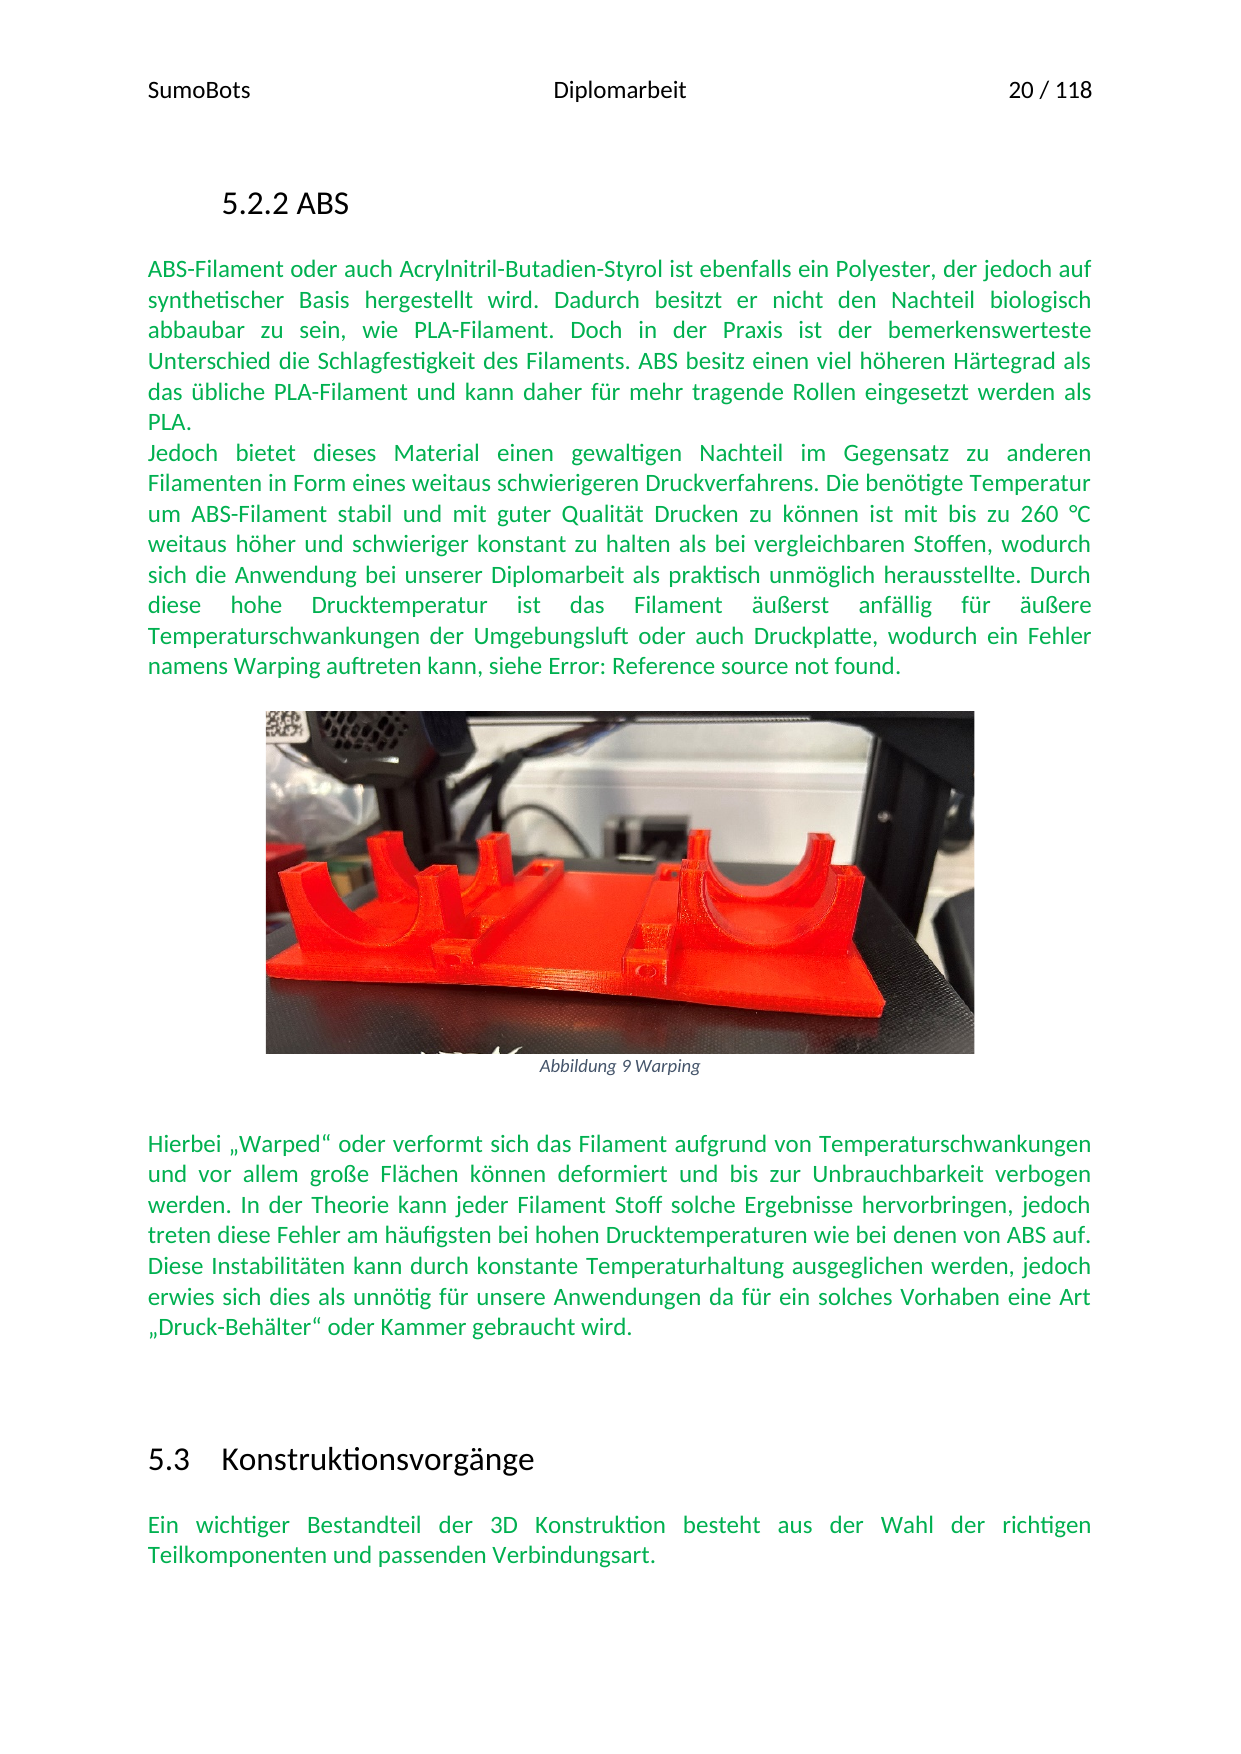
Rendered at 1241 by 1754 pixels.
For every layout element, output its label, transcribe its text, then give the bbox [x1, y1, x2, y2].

subtitle Konstruktionsvorgänge [148, 1437, 1093, 1478]
subtitle ABS [221, 182, 1093, 223]
picture [265, 711, 975, 1054]
text Abbildung 9 Warping [148, 1054, 1093, 1077]
text Ein wichtiger Bestandteil der 3D Konstruktion besteht aus der Wahl der richtigen Teilkomponenten und passenden Verbindungsart. [148, 1509, 1093, 1570]
text Hierbei „Warped“ oder verformt sich das Filament aufgrund von Temperaturschwankungen und vor allem große Flächen können deformiert und bis zur Unbrauchbarkeit verbogen werden. In der Theorie kann jeder Filament Stoff solche Ergebnisse hervorbringen, jedoch treten diese Fehler am häufigsten bei hohen Drucktemperaturen wie bei denen von ABS auf. Diese Instabilitäten kann durch konstante Temperaturhaltung ausgeglichen werden, jedoch erwies sich dies als unnötig für unsere Anwendungen da für ein solches Vorhaben eine Art „Druck-Behälter“ oder Kammer gebraucht wird. [148, 1128, 1093, 1342]
text ABS-Filament oder auch Acrylnitril-Butadien-Styrol ist ebenfalls ein Polyester, der jedoch auf synthetischer Basis hergestellt wird. Dadurch besitzt er nicht den Nachteil biologisch abbaubar zu sein, wie PLA-Filament. Doch in der Praxis ist der bemerkenswerteste Unterschied die Schlagfestigkeit des Filaments. ABS besitz einen viel höheren Härtegrad als das übliche PLA-Filament und kann daher für mehr tragende Rollen eingesetzt werden als PLA. [148, 253, 1093, 437]
